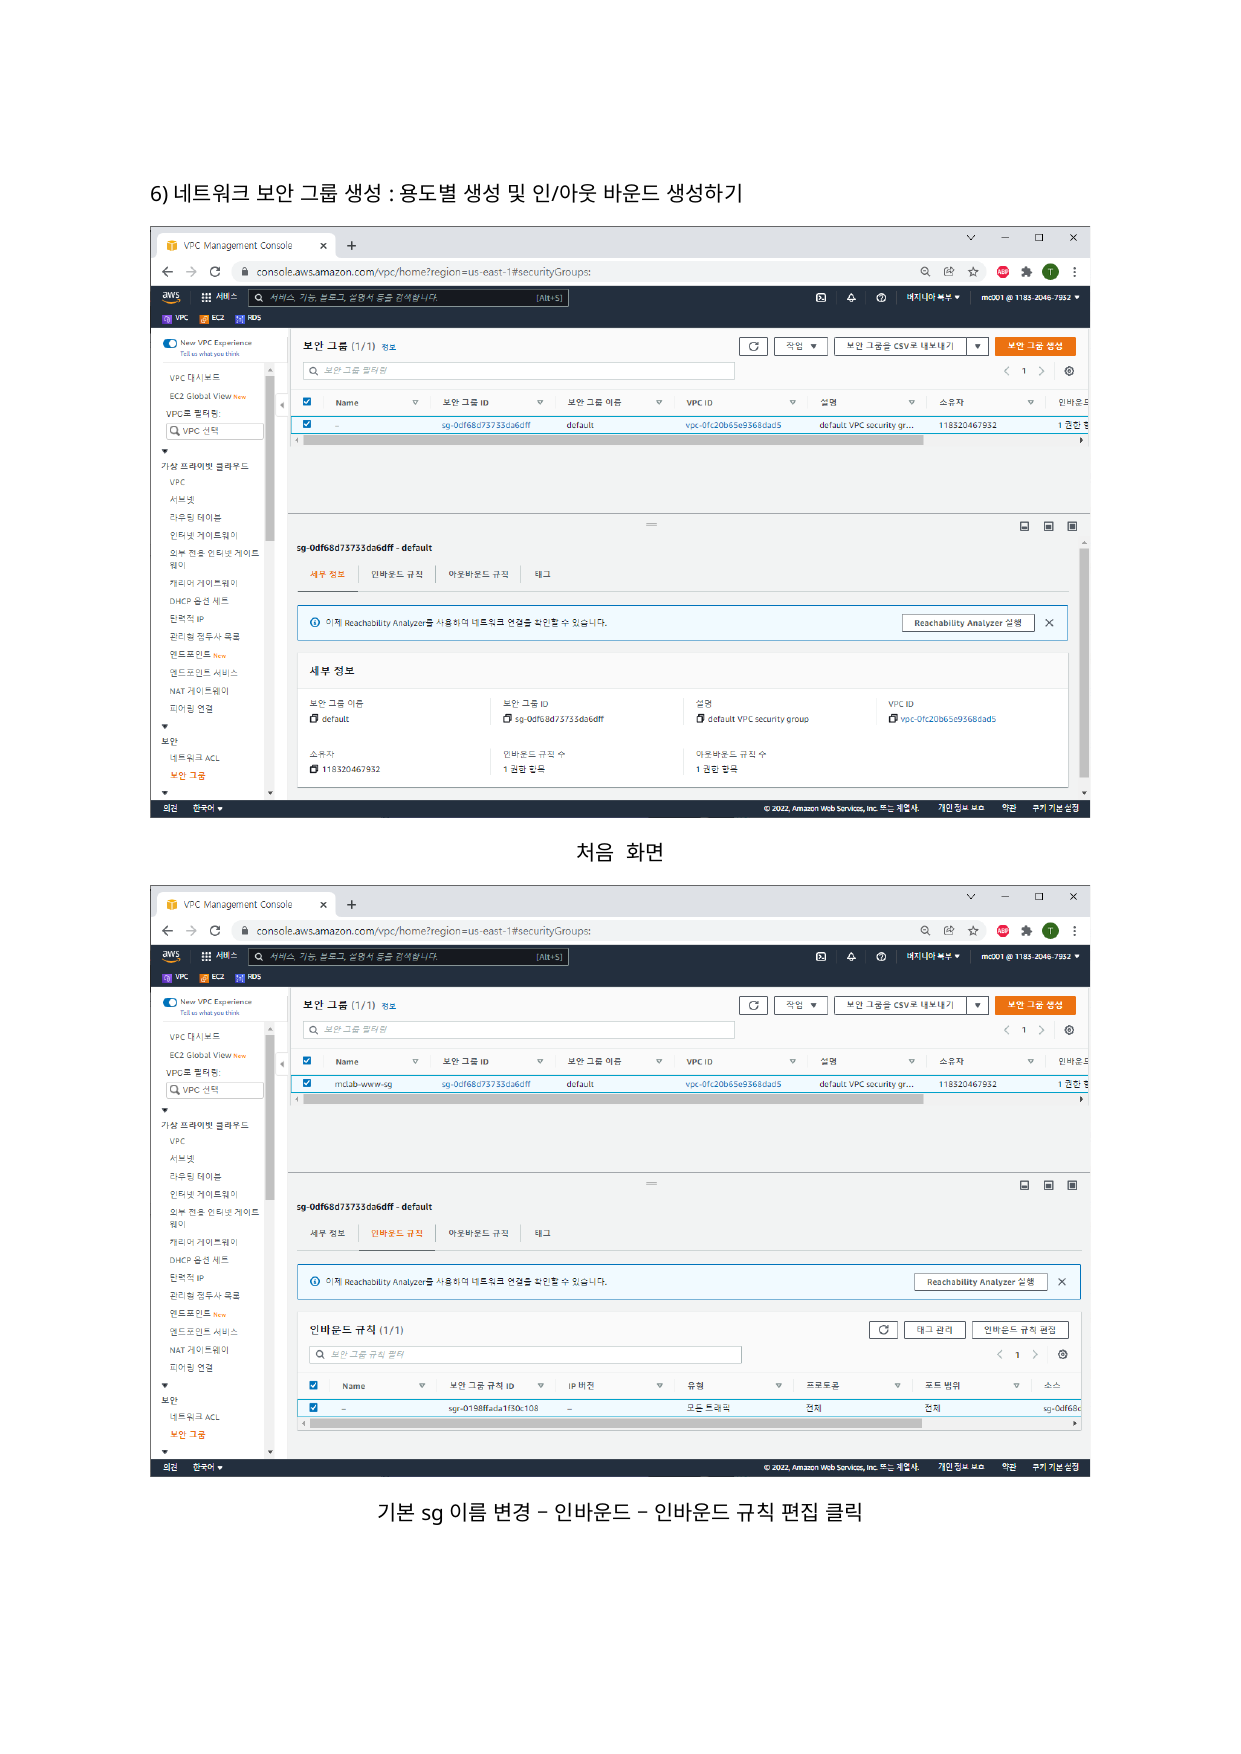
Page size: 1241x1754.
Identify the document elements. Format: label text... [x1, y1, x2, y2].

subtitle 6) 네트워크 보안 그룹 생성 : 용도별 생성 및 인/아웃 바운드 생성하기 [150, 177, 1090, 207]
picture [150, 226, 1091, 818]
text 처음 화면 [150, 837, 1090, 867]
picture [150, 885, 1091, 1477]
text 기본 sg 이름 변경 – 인바운드 – 인바운드 규칙 편집 클릭 [150, 1496, 1090, 1526]
